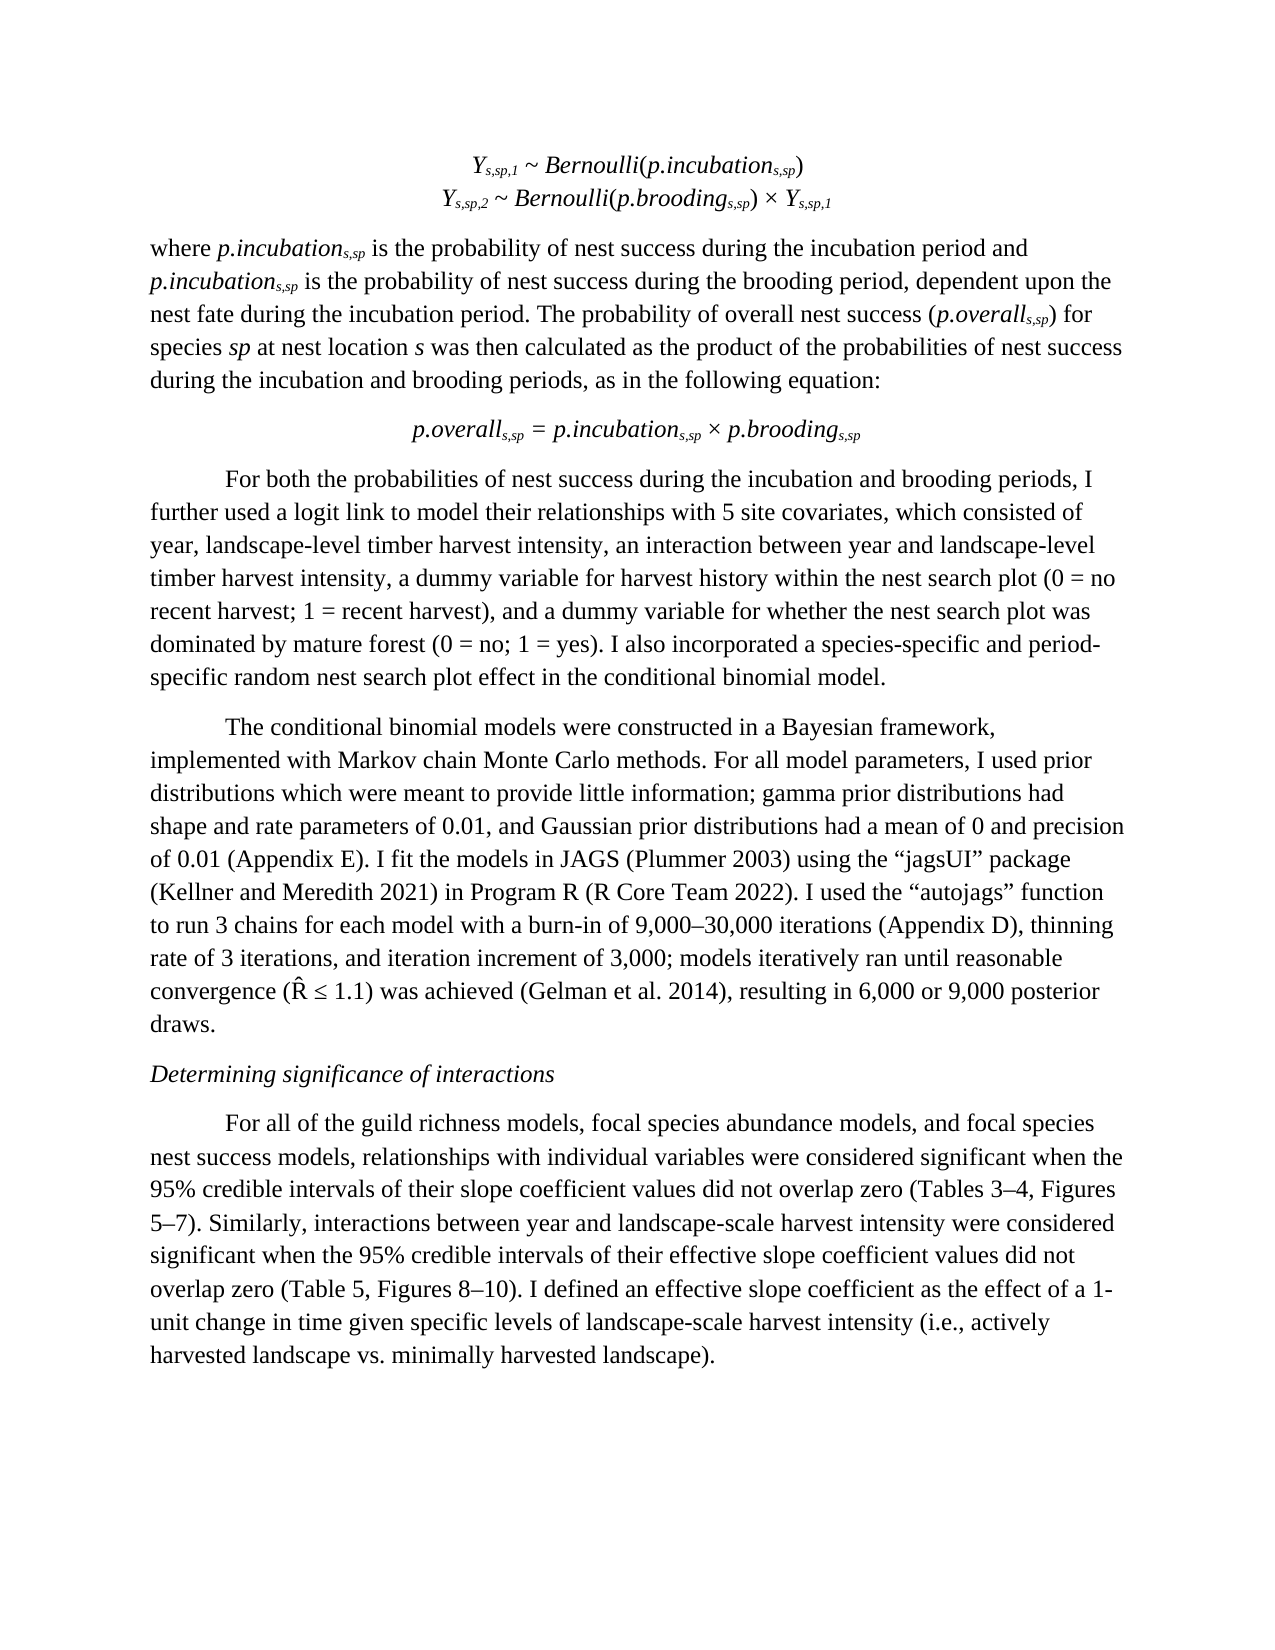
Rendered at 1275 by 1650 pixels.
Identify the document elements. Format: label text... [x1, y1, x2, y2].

text p.overalls,sp = p.incubations,sp × p.broodings,sp [150, 414, 1125, 443]
text The conditional binomial models were constructed in a Bayesian framework, implemented with Markov chain Monte Carlo methods. For all model parameters, I used prior distributions which were meant to provide little information; gamma prior distributions had shape and rate parameters of 0.01, and Gaussian prior distributions had a mean of 0 and precision of 0.01 (Appendix E). I fit the models in JAGS (Plummer 2003) using the “jagsUI” package (Kellner and Meredith 2021) in Program R (R Core Team 2022). I used the “autojags” function to run 3 chains for each model with a burn-in of 9,000–30,000 iterations (Appendix D), thinning rate of 3 iterations, and iteration increment of 3,000; models iteratively ran until reasonable convergence (R̂ ≤ 1.1) was achieved (Gelman et al. 2014), resulting in 6,000 or 9,000 posterior draws. [150, 712, 1125, 1038]
text where p.incubations,sp is the probability of nest success during the incubation period and p.incubations,sp is the probability of nest success during the brooding period, dependent upon the nest fate during the incubation period. The probability of overall nest success (p.overalls,sp) for species sp at nest location s was then calculated as the product of the probabilities of nest success during the incubation and brooding periods, as in the following equation: [150, 233, 1125, 393]
text Determining significance of interactions [150, 1059, 1125, 1088]
text Ys,sp,1 ~ Bernoulli(p.incubations,sp) Ys,sp,2 ~ Bernoulli(p.broodings,sp) × Ys,sp,1 [150, 150, 1125, 212]
text For all of the guild richness models, focal species abundance models, and focal species nest success models, relationships with individual variables were considered significant when the 95% credible intervals of their slope coefficient values did not overlap zero (Tables 3–4, Figures 5–7). Similarly, interactions between year and landscape-scale harvest intensity were considered significant when the 95% credible intervals of their effective slope coefficient values did not overlap zero (Table 5, Figures 8–10). I defined an effective slope coefficient as the effect of a 1-unit change in time given specific levels of landscape-scale harvest intensity (i.e., actively harvested landscape vs. minimally harvested landscape). [150, 1108, 1125, 1368]
text For both the probabilities of nest success during the incubation and brooding periods, I further used a logit link to model their relationships with 5 site covariates, which consisted of year, landscape-level timber harvest intensity, an interaction between year and landscape-level timber harvest intensity, a dummy variable for harvest history within the nest search plot (0 = no recent harvest; 1 = recent harvest), and a dummy variable for whether the nest search plot was dominated by mature forest (0 = no; 1 = yes). I also incorporated a species-specific and period-specific random nest search plot effect in the conditional binomial model. [150, 464, 1125, 691]
